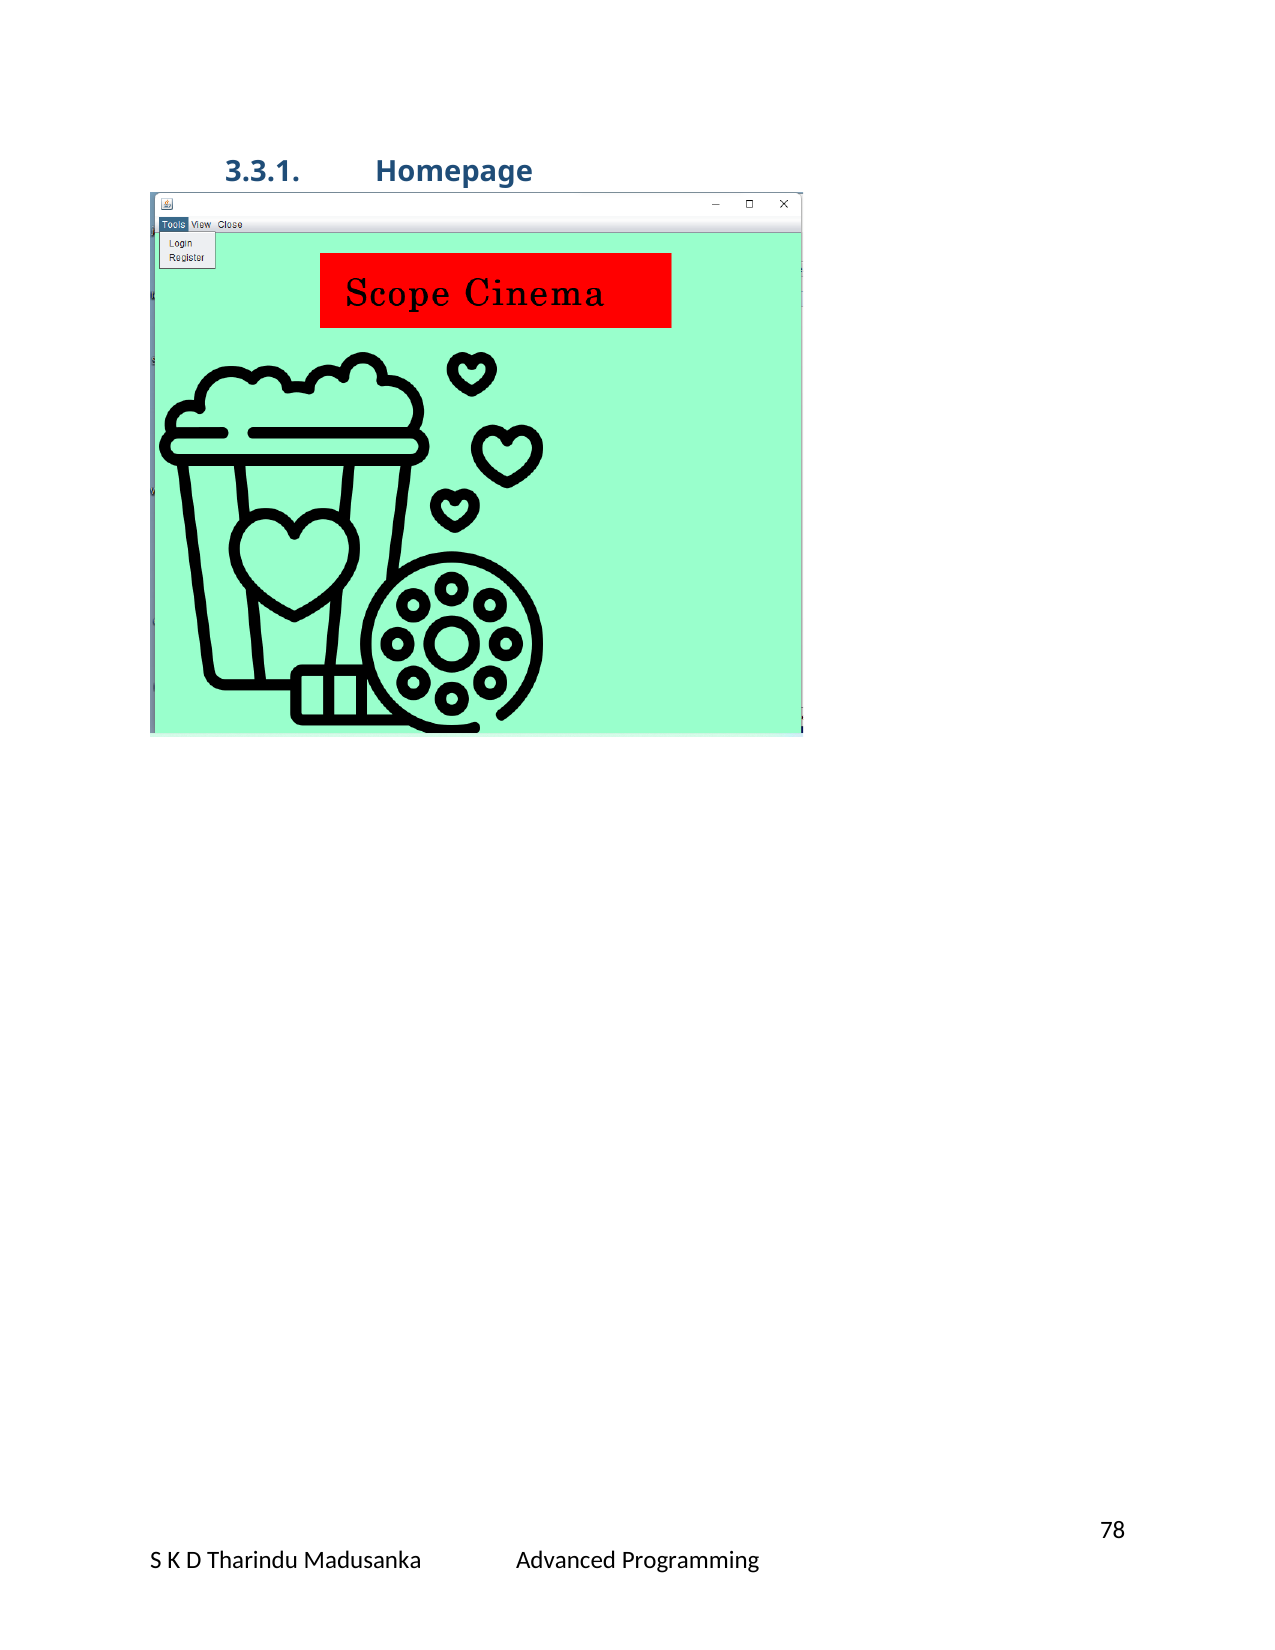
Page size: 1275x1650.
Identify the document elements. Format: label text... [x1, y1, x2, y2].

subtitle Homepage [225, 150, 1125, 190]
picture [150, 192, 804, 737]
